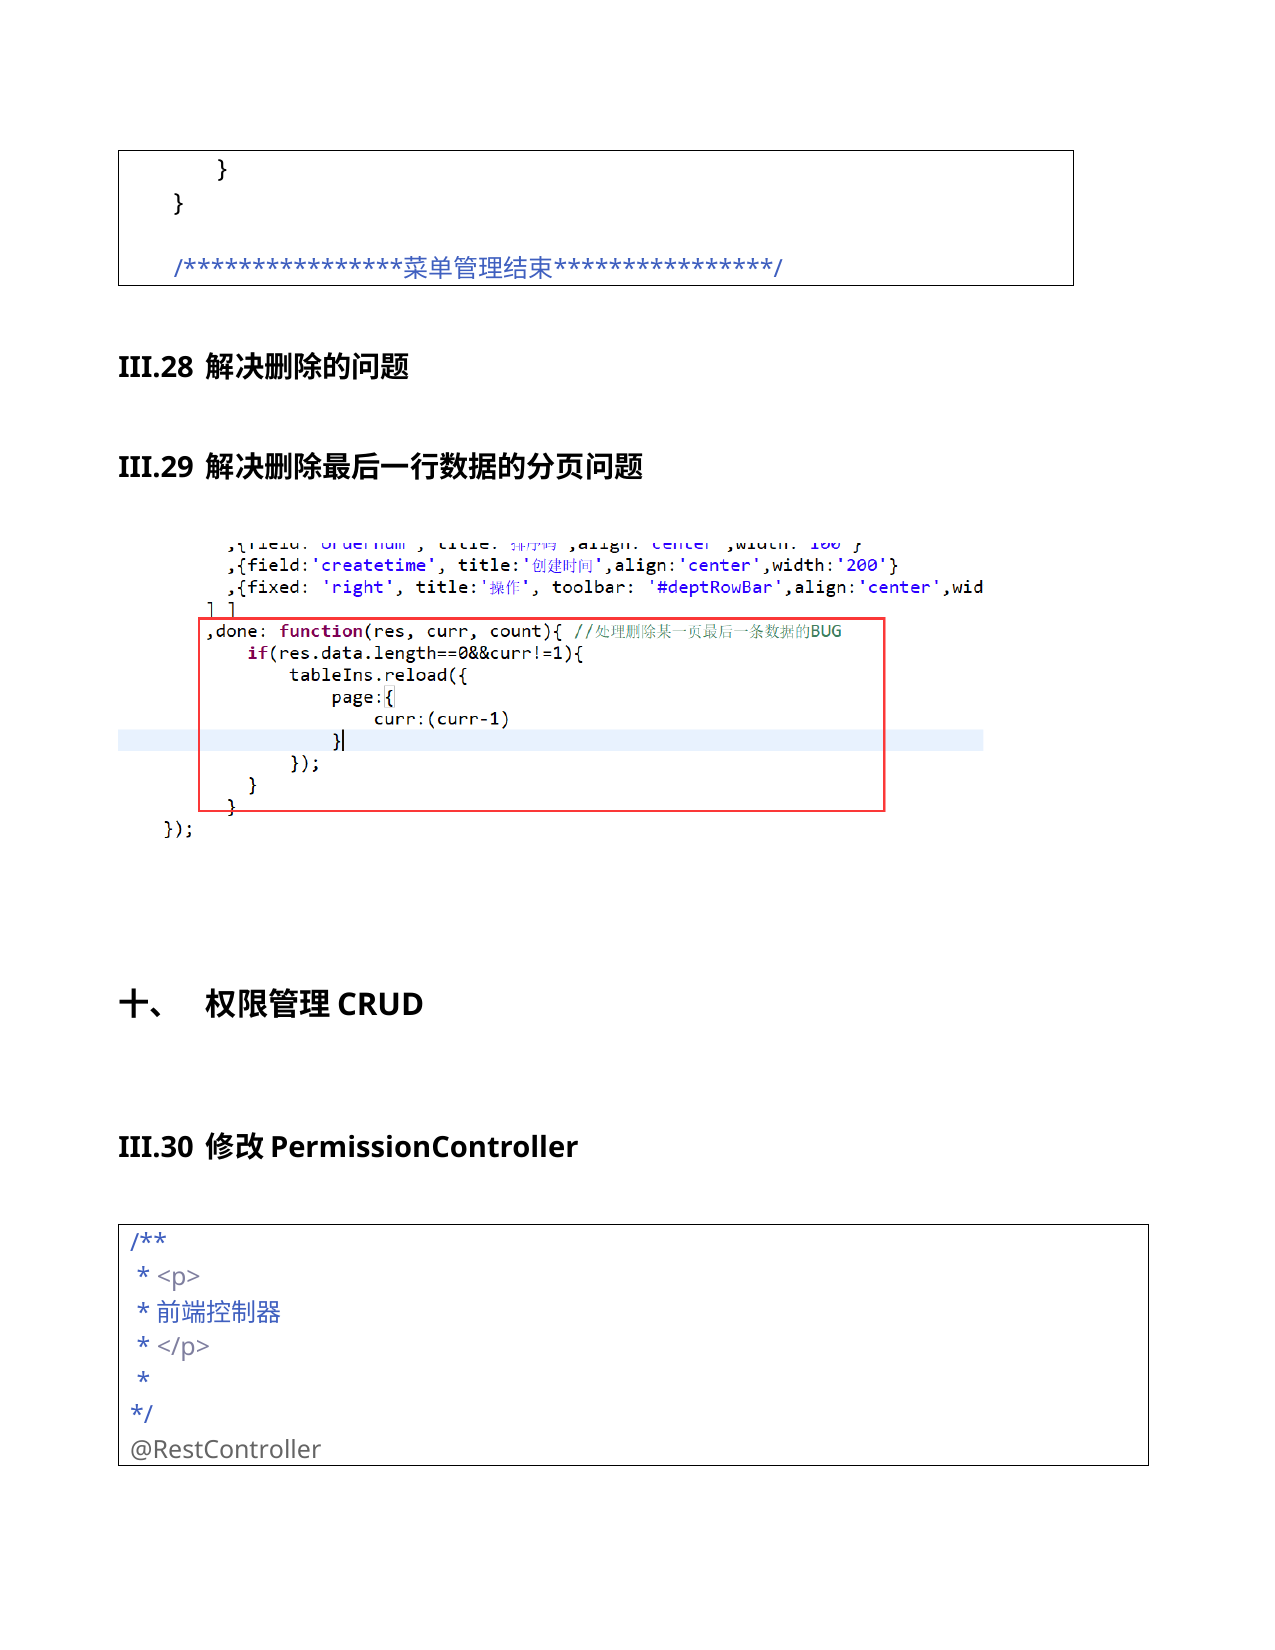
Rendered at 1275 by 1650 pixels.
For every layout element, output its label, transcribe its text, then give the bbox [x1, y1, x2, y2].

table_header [119, 1225, 1148, 1465]
subtitle 修改PermissionController [118, 1123, 1157, 1166]
subtitle 权限管理CRUD [118, 979, 1157, 1025]
picture [118, 543, 984, 855]
subtitle 解决删除最后一行数据的分页问题 [118, 443, 1157, 486]
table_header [119, 151, 1073, 285]
subtitle 解决删除的问题 [118, 343, 1157, 386]
